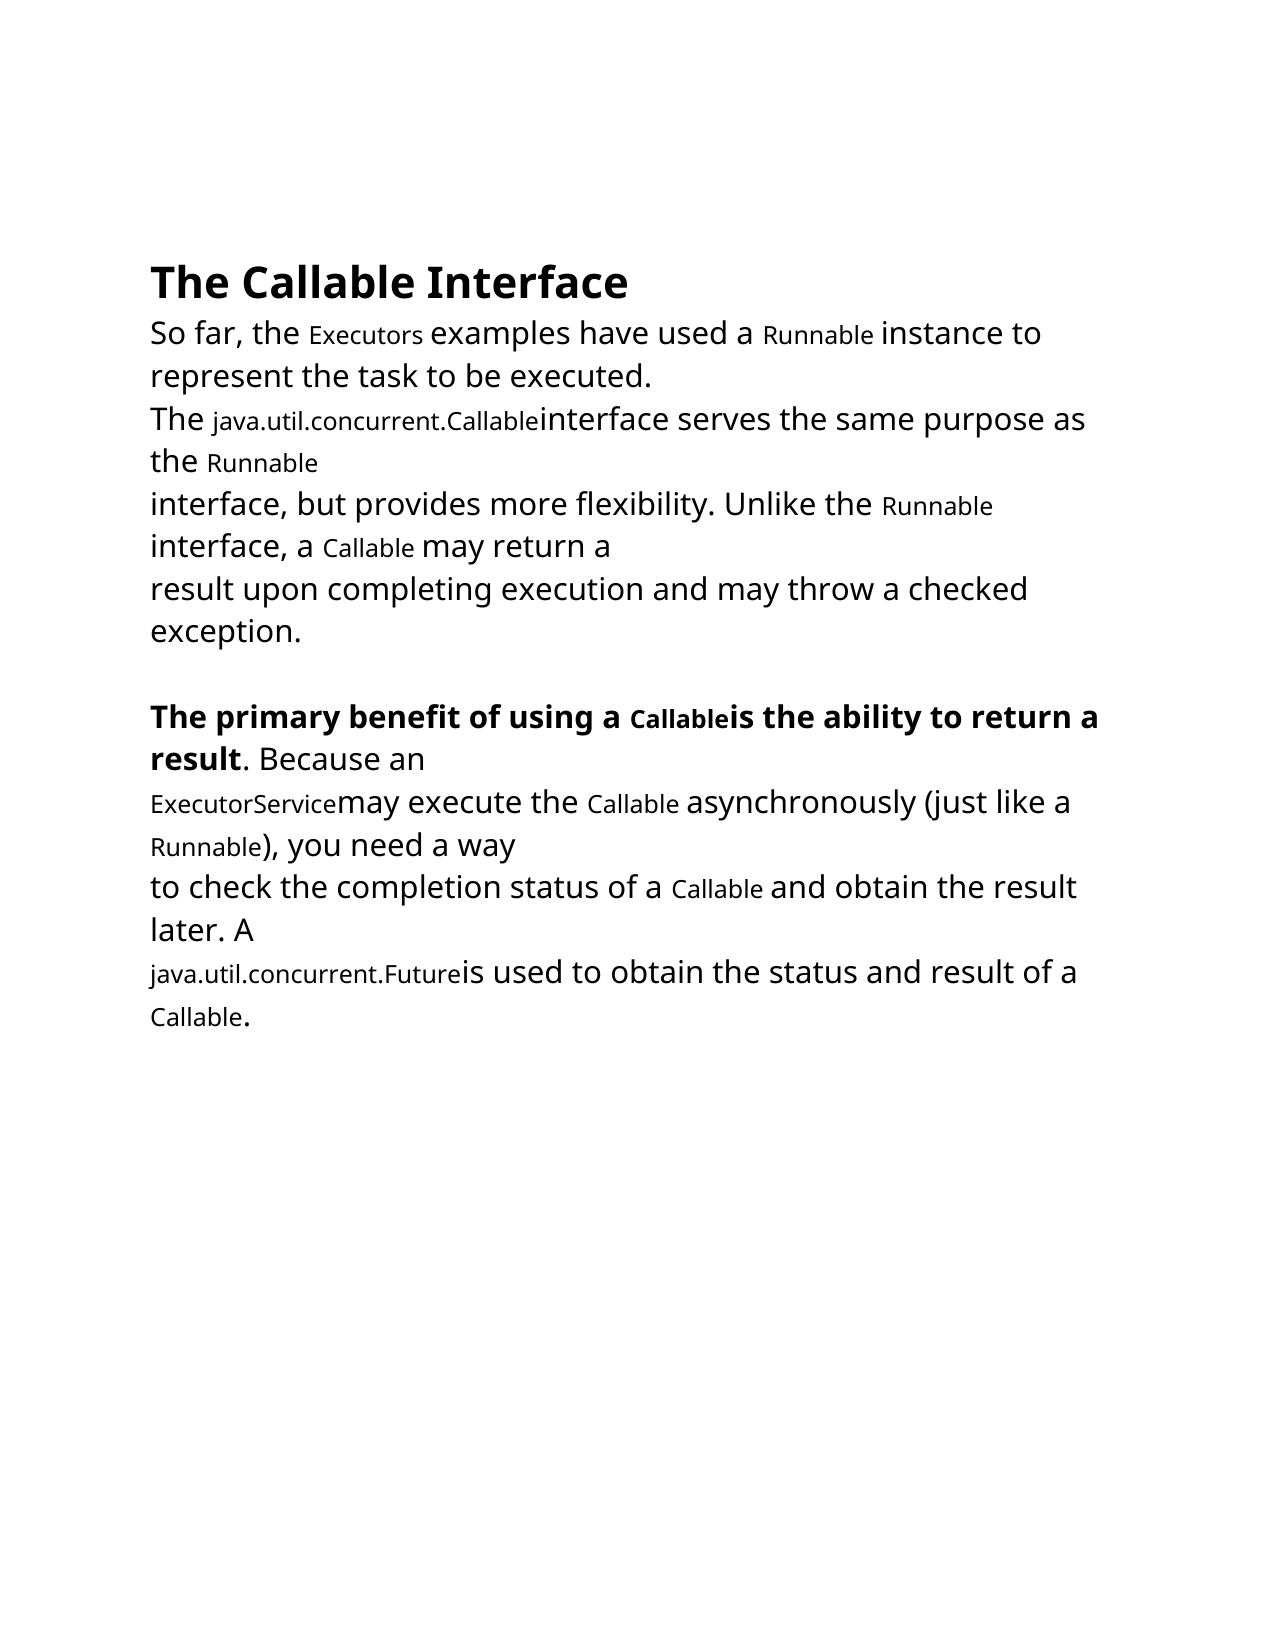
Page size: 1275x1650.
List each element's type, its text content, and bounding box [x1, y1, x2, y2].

text The java.util.concurrent.Callableinterface serves the same purpose as the Runnable [150, 396, 1125, 482]
text ExecutorServicemay execute the Callable asynchronously (just like a Runnable), you need a way [150, 780, 1125, 865]
text to check the completion status of a Callable and obtain the result later. A [150, 865, 1125, 950]
text interface, but provides more flexibility. Unlike the Runnable interface, a Callable may return a [150, 482, 1125, 567]
text The primary benefit of using a Callableis the ability to return a result. Because an [150, 695, 1125, 780]
text result upon completing execution and may throw a checked exception. [150, 567, 1125, 652]
text java.util.concurrent.Futureis used to obtain the status and result of a Callable. [150, 950, 1125, 1036]
text So far, the Executors examples have used a Runnable instance to represent the task to be executed. [150, 311, 1125, 396]
text The Callable Interface [150, 252, 1125, 311]
